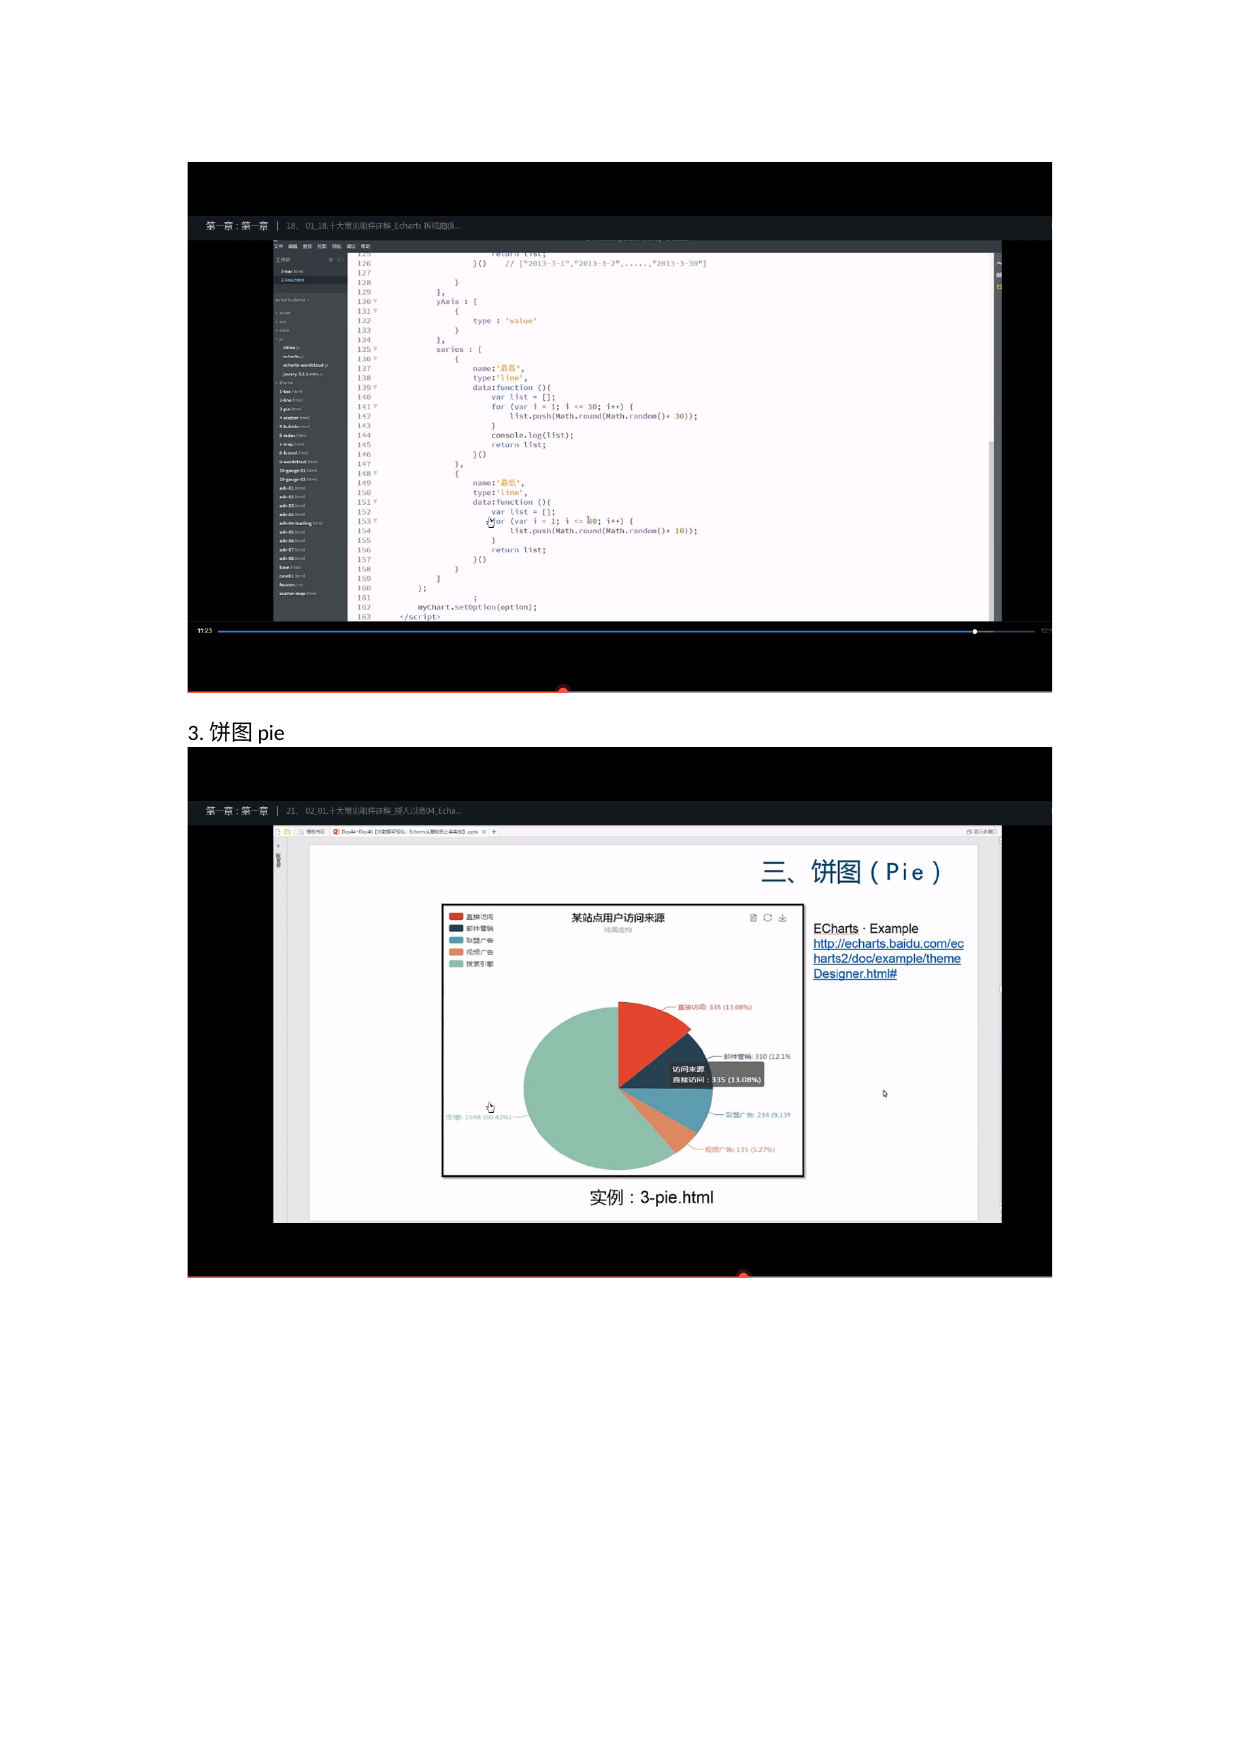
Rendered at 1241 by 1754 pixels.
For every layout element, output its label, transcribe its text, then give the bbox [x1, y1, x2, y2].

picture [187, 162, 1053, 693]
list 饼图pie [187, 714, 1053, 747]
picture [187, 747, 1053, 1278]
